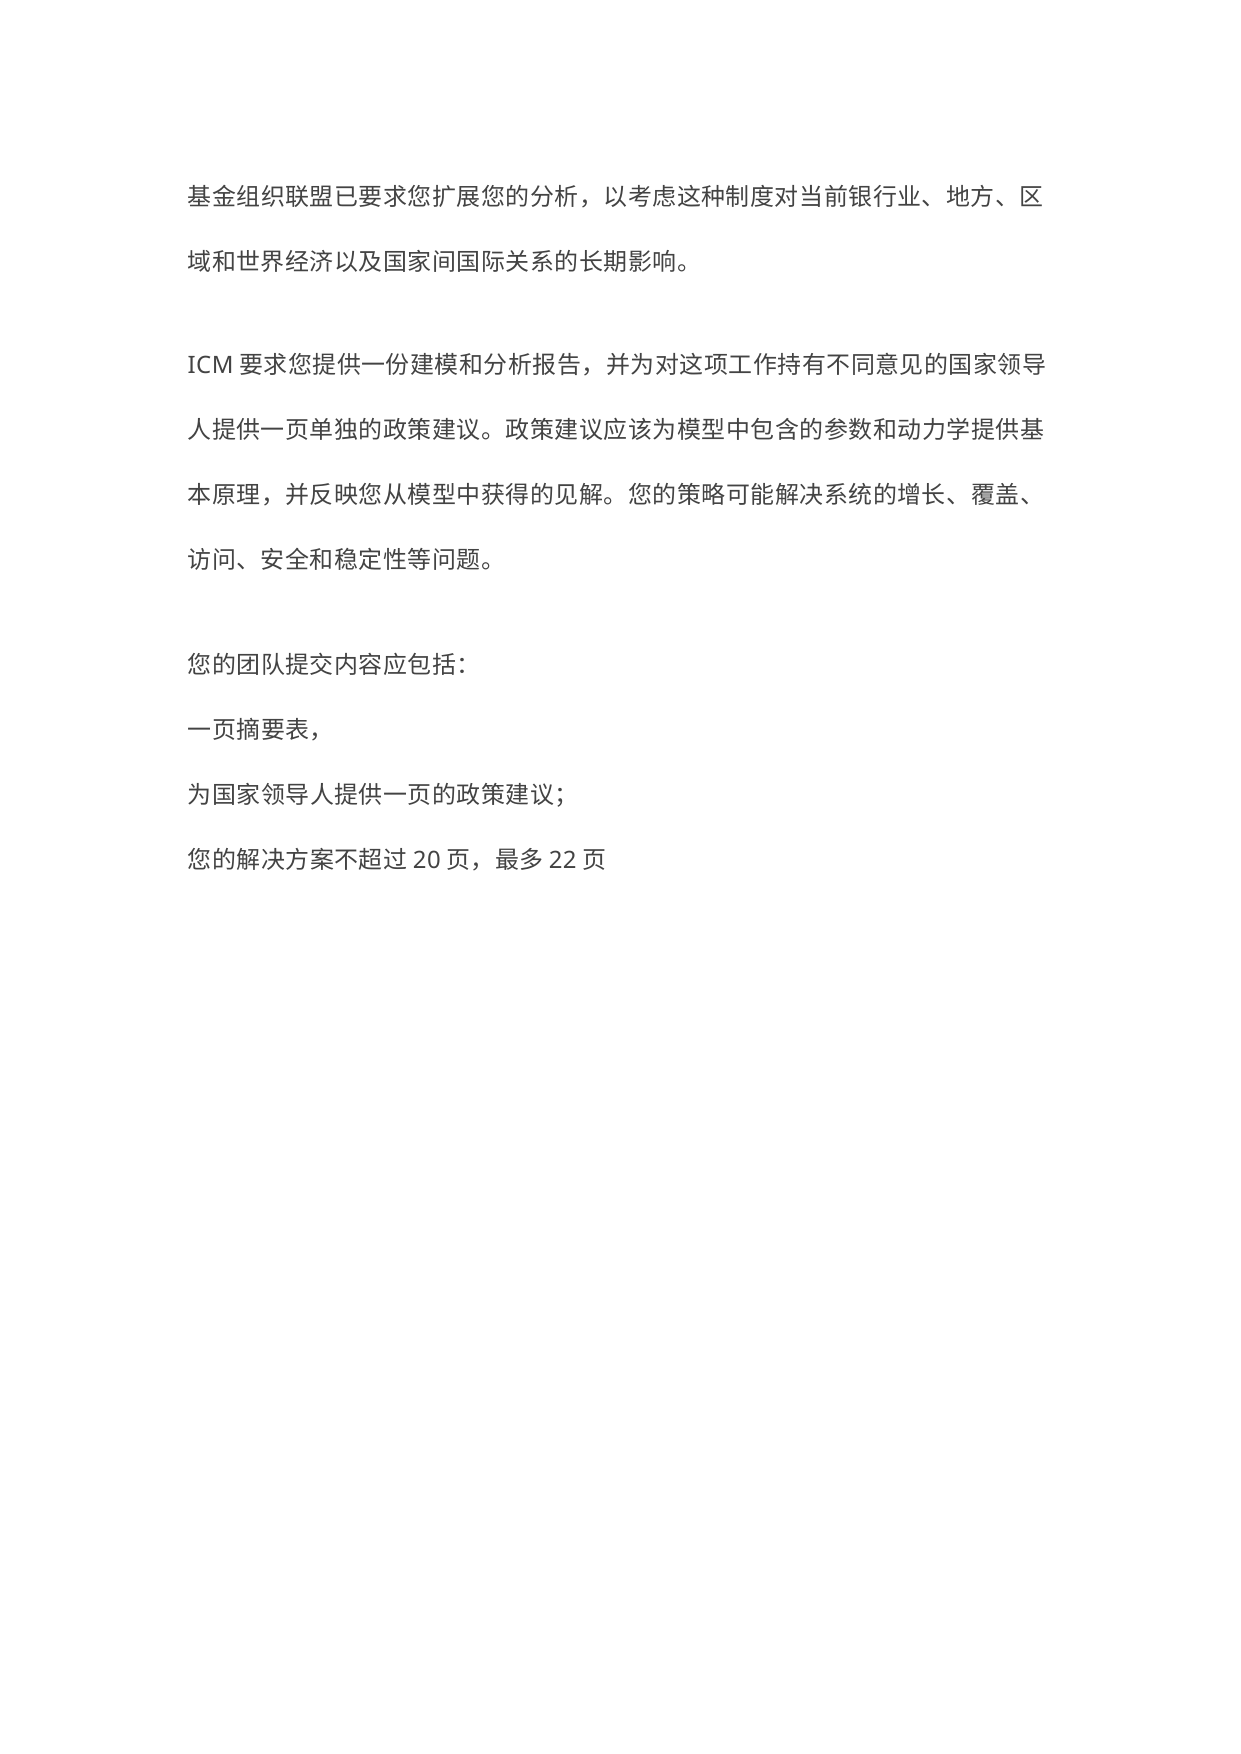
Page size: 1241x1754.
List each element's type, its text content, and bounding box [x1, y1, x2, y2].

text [187, 162, 1053, 292]
text 您的团队提交内容应包括： 一页摘要表， 为国家领导人提供一页的政策建议； 您的解决方案不超过20页，最多22页 [187, 630, 1053, 890]
text ICM要求您提供一份建模和分析报告，并为对这项工作持有不同意见的国家领导人提供一页单独的政策建议。政策建议应该为模型中包含的参数和动力学提供基本原理，并反映您从模型中获得的见解。您的策略可能解决系统的增长、覆盖、访问、安全和稳定性等问题。 [187, 331, 1053, 591]
